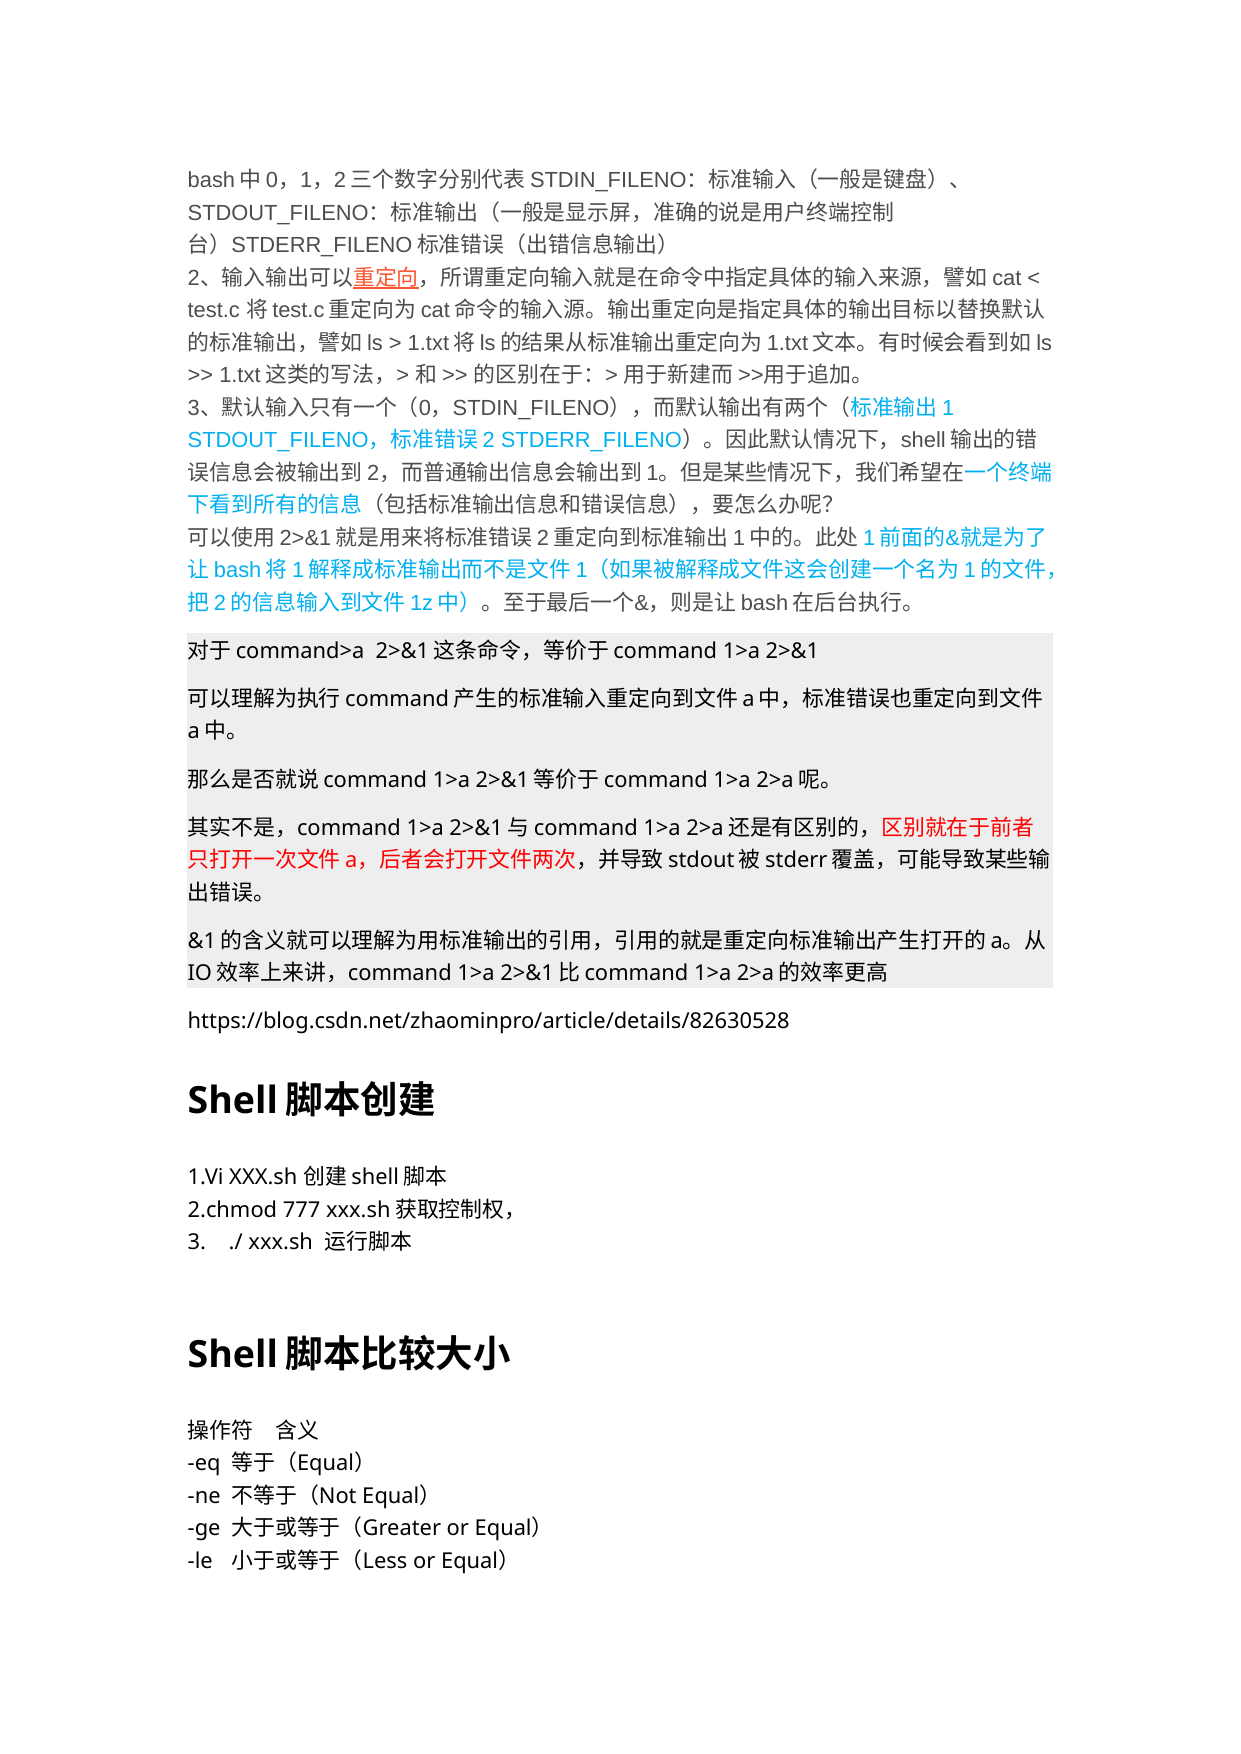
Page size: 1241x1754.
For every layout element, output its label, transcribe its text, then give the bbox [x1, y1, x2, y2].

text 1.Vi XXX.sh 创建shell脚本 [187, 1159, 1053, 1192]
text -ge 大于或等于（Greater or Equal） [187, 1510, 1053, 1542]
text 3. ./ xxx.sh 运行脚本 [187, 1224, 1053, 1257]
text 可以使用2>&1就是用来将标准错误2重定向到标准输出1中的。此处1前面的&就是为了让bash将1解释成标准输出而不是文件1（如果被解释成文件这会创建一个名为1的文件，把2的信息输入到文件1z中）。至于最后一个&，则是让bash在后台执行。 [187, 519, 1053, 617]
text 可以理解为执行command产生的标准输入重定向到文件a中，标准错误也重定向到文件a中。 [187, 681, 1053, 746]
text -ne 不等于（Not Equal） [187, 1477, 1053, 1510]
subtitle Shell脚本创建 [187, 1065, 1053, 1130]
text 那么是否就说command 1>a 2>&1等价于command 1>a 2>a呢。 [187, 761, 1053, 794]
text 操作符 含义 [187, 1412, 1053, 1445]
text 对于command>a 2>&1这条命令，等价于command 1>a 2>&1 [187, 633, 1053, 665]
subtitle Shell脚本比较大小 [187, 1318, 1053, 1383]
text https://blog.csdn.net/zhaominpro/article/details/82630528 [187, 1003, 1053, 1036]
text 2.chmod 777 xxx.sh获取控制权， [187, 1192, 1053, 1224]
text -le 小于或等于（Less or Equal） [187, 1542, 1053, 1575]
text -eq 等于（Equal） [187, 1445, 1053, 1477]
text &1的含义就可以理解为用标准输出的引用，引用的就是重定向标准输出产生打开的a。从IO效率上来讲，command 1>a 2>&1比command 1>a 2>a的效率更高 [187, 923, 1053, 988]
text bash中0，1，2三个数字分别代表STDIN_FILENO：标准输入（一般是键盘）、STDOUT_FILENO：标准输出（一般是显示屏，准确的说是用户终端控制台）STDERR_FILENO标准错误（出错信息输出） [187, 162, 1053, 259]
text 3、默认输入只有一个（0，STDIN_FILENO），而默认输出有两个（标准输出1 STDOUT_FILENO，标准错误2 STDERR_FILENO）。因此默认情况下，shell输出的错误信息会被输出到2，而普通输出信息会输出到1。但是某些情况下，我们希望在一个终端下看到所有的信息（包括标准输出信息和错误信息），要怎么办呢？ [187, 389, 1053, 519]
text 其实不是，command 1>a 2>&1与command 1>a 2>a还是有区别的，区别就在于前者只打开一次文件a，后者会打开文件两次，并导致stdout被stderr覆盖，可能导致某些输出错误。 [187, 809, 1053, 907]
text 2、输入输出可以重定向，所谓重定向输入就是在命令中指定具体的输入来源，譬如 cat < test.c 将test.c重定向为cat命令的输入源。输出重定向是指定具体的输出目标以替换默认的标准输出，譬如ls > 1.txt将ls的结果从标准输出重定向为1.txt文本。有时候会看到如 ls >> 1.txt这类的写法，> 和 >> 的区别在于：> 用于新建而 >>用于追加。 [187, 259, 1053, 389]
